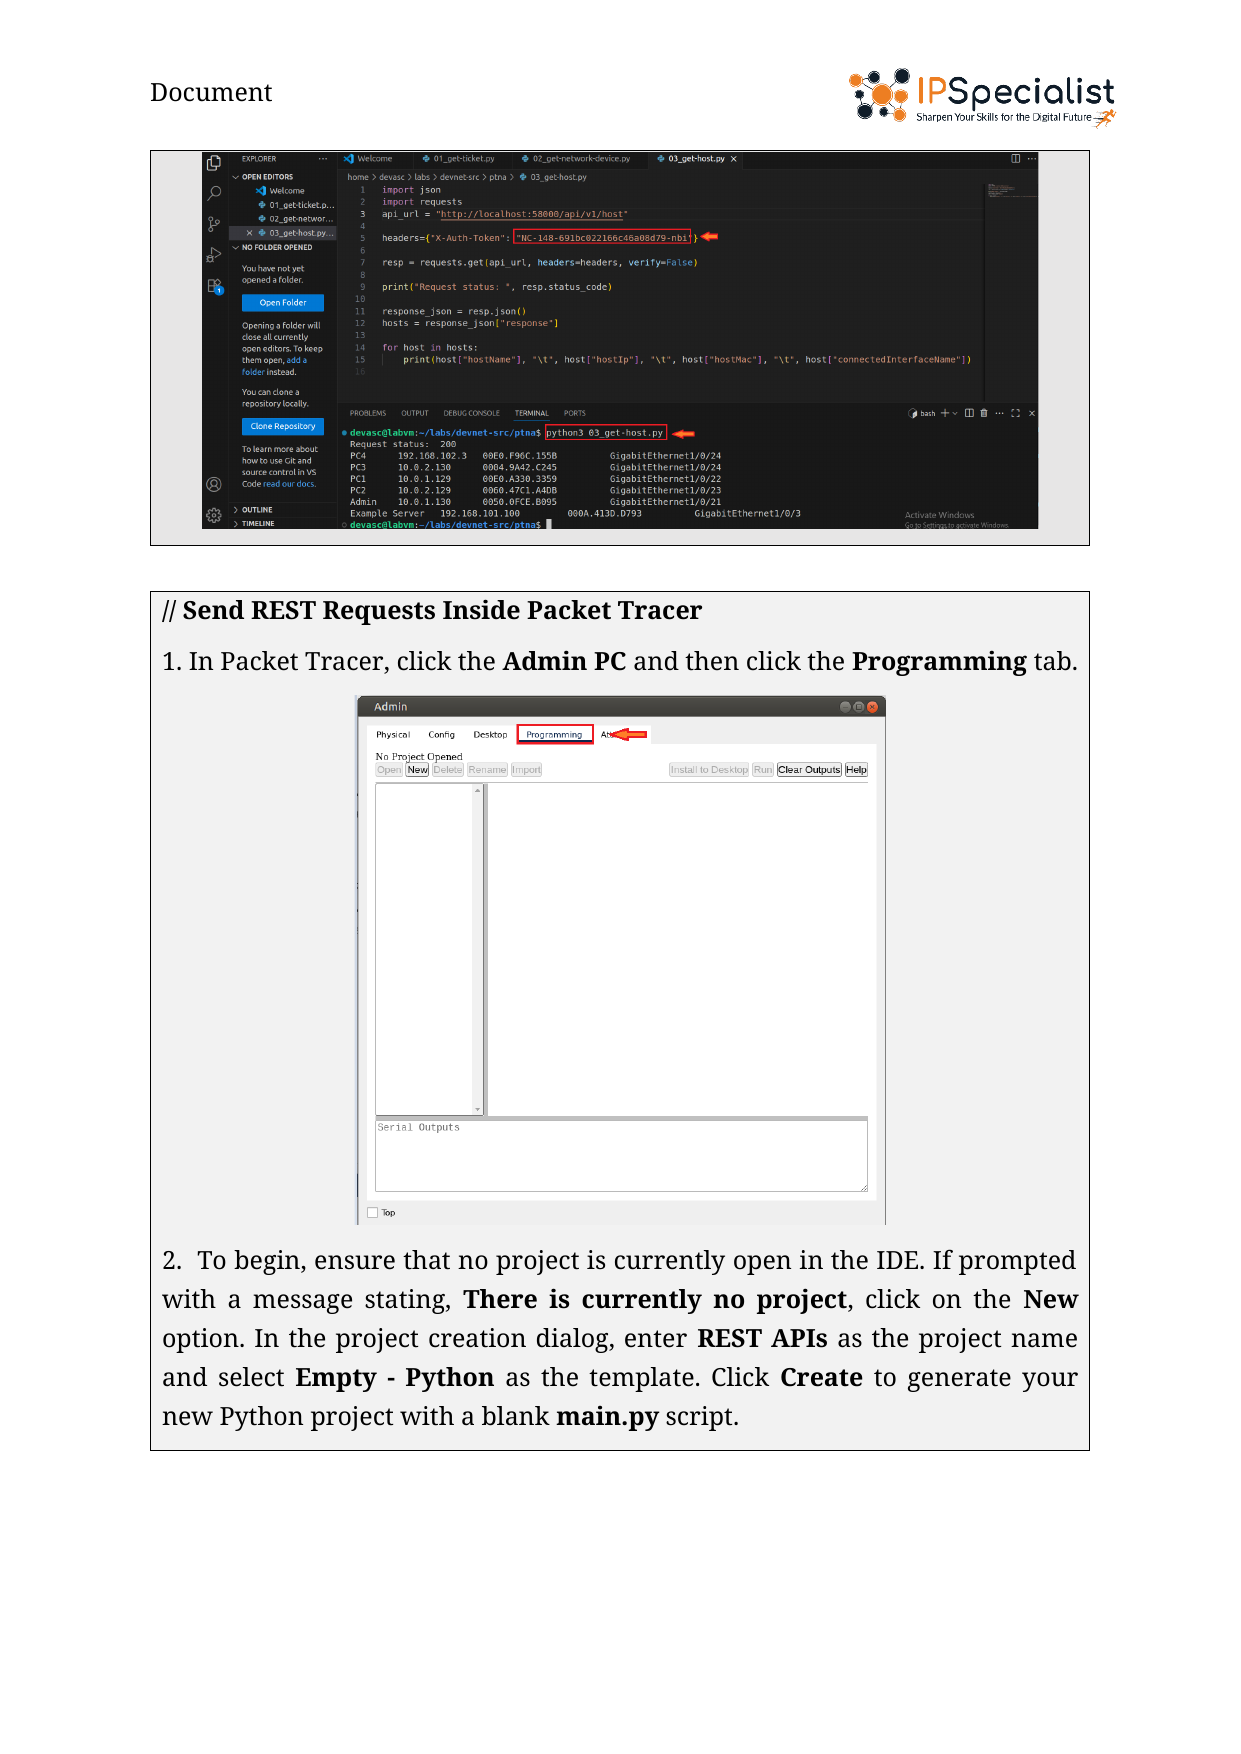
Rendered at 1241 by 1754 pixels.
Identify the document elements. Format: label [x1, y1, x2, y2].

picture [202, 151, 1039, 529]
table_header [151, 592, 1089, 1450]
picture [354, 695, 886, 1225]
table_header [151, 151, 1089, 545]
picture [843, 54, 1121, 136]
